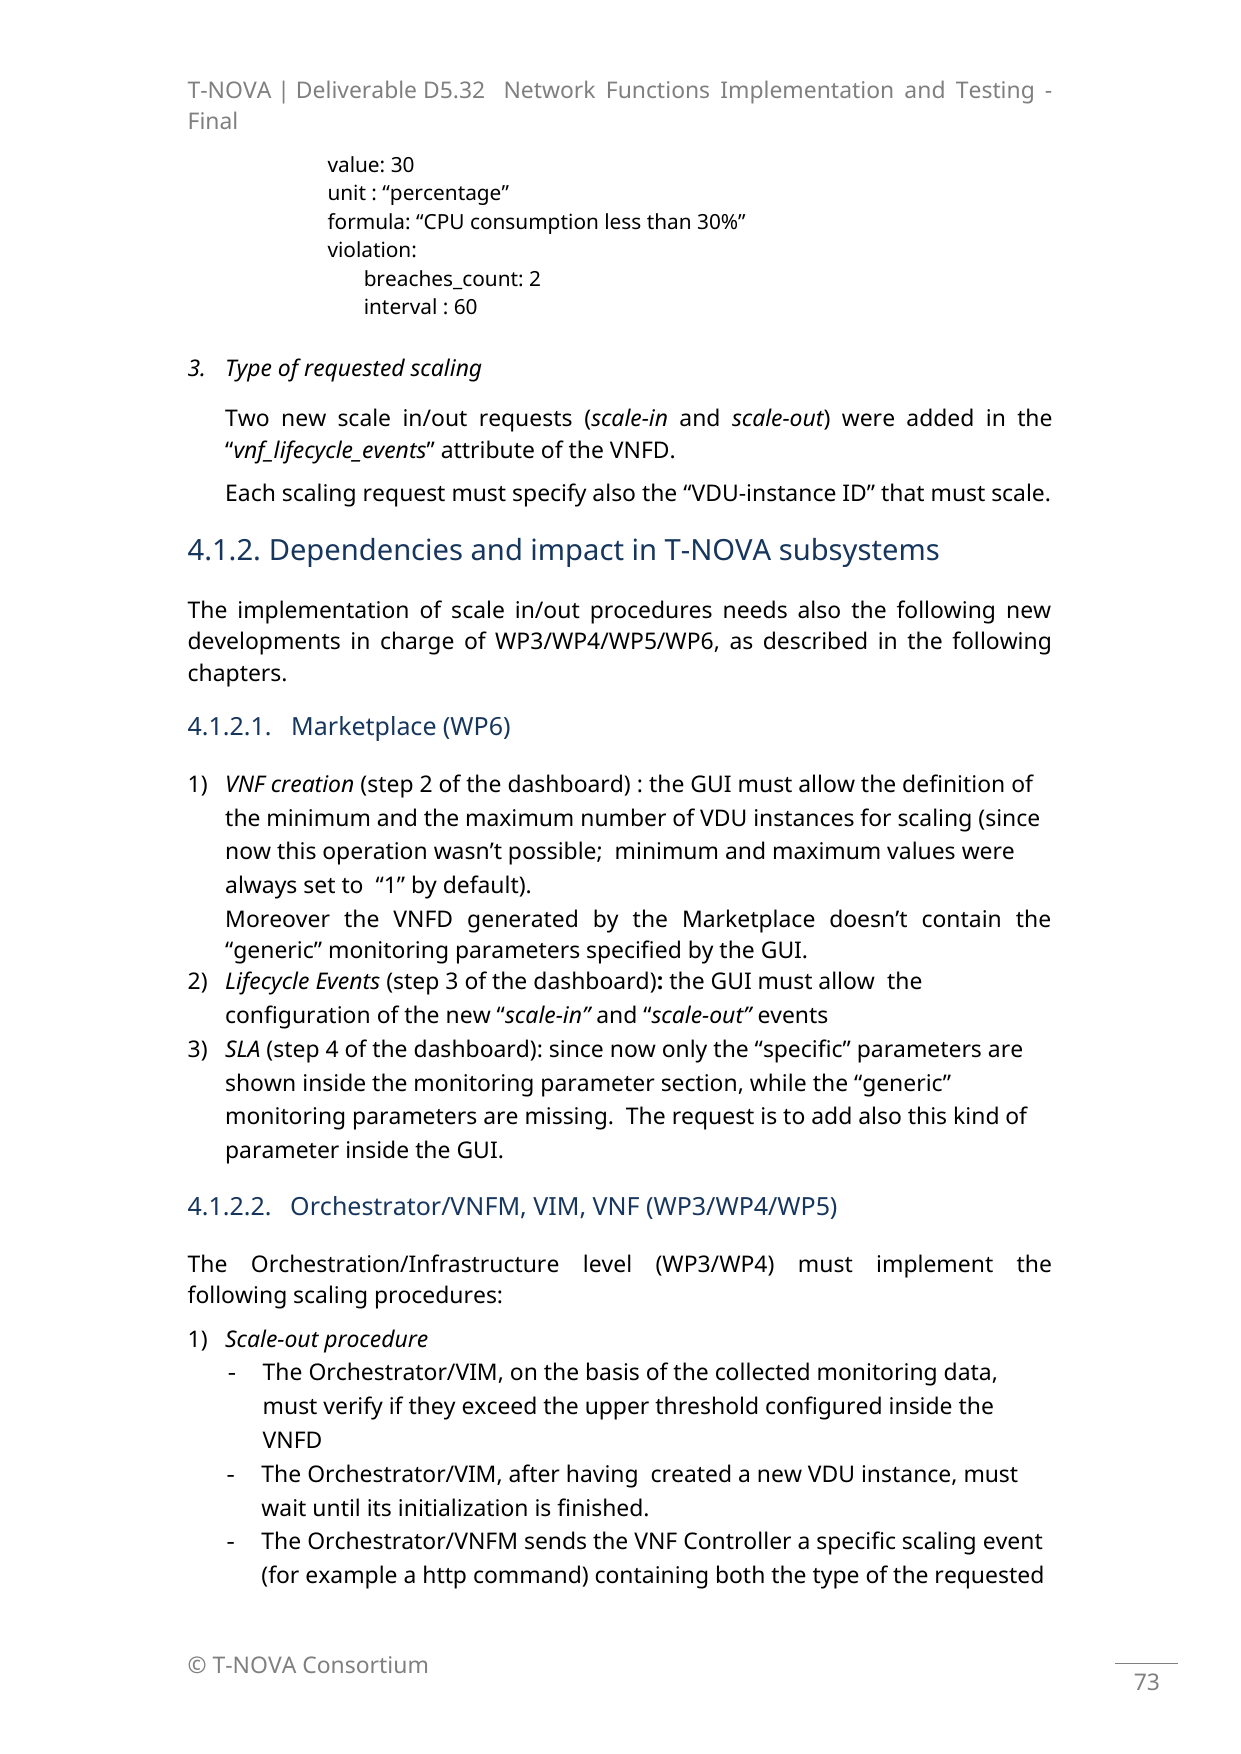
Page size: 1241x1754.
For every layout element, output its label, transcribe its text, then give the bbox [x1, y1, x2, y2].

subtitle Dependencies and impact in T-NOVA subsystems [187, 529, 1053, 569]
list Type of requested scaling [187, 352, 1053, 383]
list Lifecycle Events (step 3 of the dashboard): the GUI must allow the configuration of the new “scale-in” and “scale-out” events [187, 965, 1053, 1030]
list Each scaling request must specify also the “VDU-instance ID” that must scale. [225, 477, 1053, 508]
list breaches_count: 2 [363, 264, 1053, 292]
list violation: [327, 235, 1053, 264]
list The Orchestrator/VIM, on the basis of the collected monitoring data, must verify if they exceed the upper threshold configured inside the VNFD [225, 1356, 1053, 1455]
list Moreover the VNFD generated by the Marketplace doesn’t contain the “generic” monitoring parameters specified by the GUI. [225, 903, 1053, 965]
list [224, 1525, 1053, 1590]
list value: 30 [327, 150, 1053, 178]
list VNF creation (step 2 of the dashboard) : the GUI must allow the definition of the minimum and the maximum number of VDU instances for scaling (since now this operation wasn’t possible; minimum and maximum values were always set to “1” by default). [187, 768, 1053, 900]
subtitle Marketplace (WP6) [187, 709, 1053, 743]
list Scale-out procedure [187, 1323, 1053, 1354]
list The Orchestrator/VIM, after having created a new VDU instance, must wait until its initialization is finished. [224, 1458, 1053, 1523]
subtitle Orchestrator/VNFM, VIM, VNF (WP3/WP4/WP5) [187, 1188, 1053, 1223]
list unit : “percentage” [327, 178, 1053, 207]
list interval : 60 [363, 292, 1053, 321]
text The Orchestration/Infrastructure level (WP3/WP4) must implement the following scaling procedures: [187, 1248, 1053, 1310]
list SLA (step 4 of the dashboard): since now only the “specific” parameters are shown inside the monitoring parameter section, while the “generic” monitoring parameters are missing. The request is to add also this kind of parameter inside the GUI. [187, 1033, 1053, 1165]
text The implementation of scale in/out procedures needs also the following new developments in charge of WP3/WP4/WP5/WP6, as described in the following chapters. [187, 594, 1053, 688]
text Two new scale in/out requests (scale-in and scale-out) were added in the “vnf_lifecycle_events” attribute of the VNFD. [225, 402, 1053, 465]
list formula: “CPU consumption less than 30%” [327, 207, 1053, 235]
